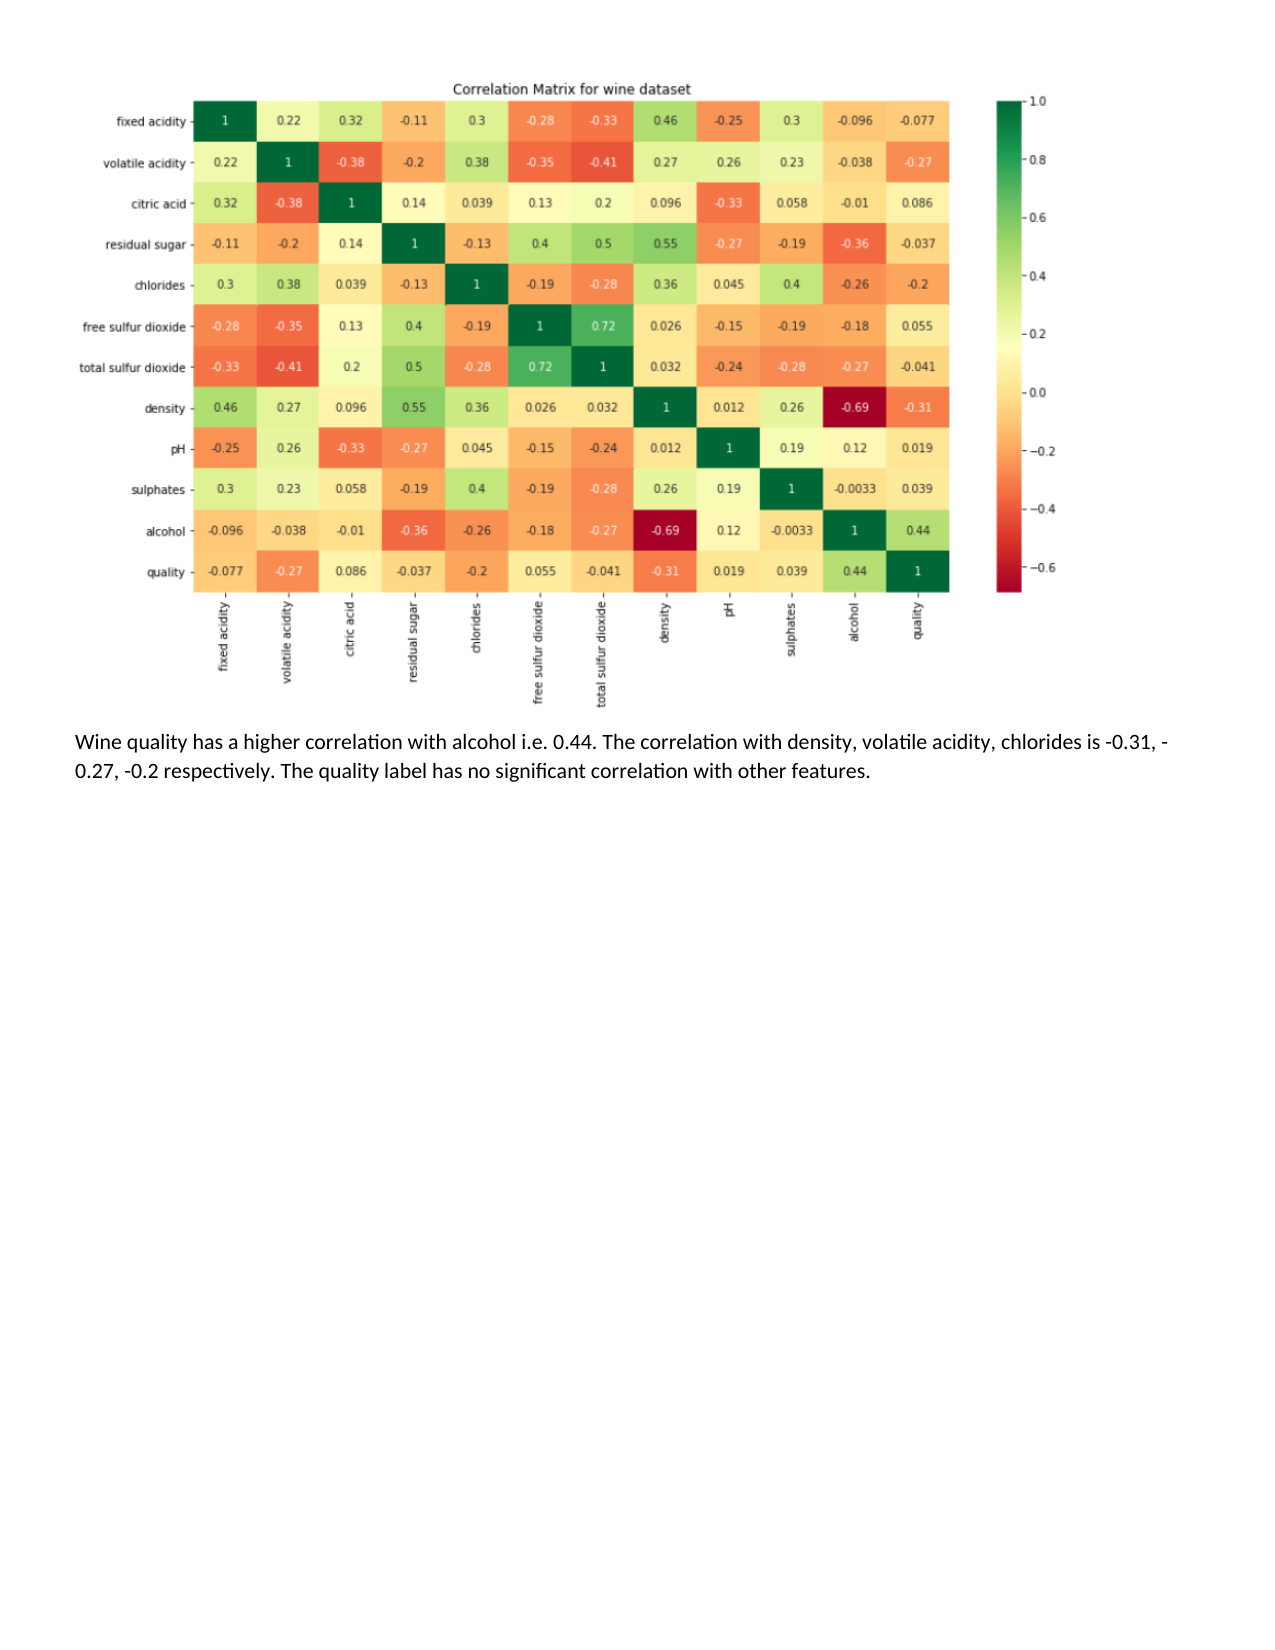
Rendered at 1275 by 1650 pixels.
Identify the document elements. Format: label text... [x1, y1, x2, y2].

picture [75, 75, 1071, 710]
text Wine quality has a higher correlation with alcohol i.e. 0.44. The correlation with density, volatile acidity, chlorides is -0.31, -0.27, -0.2 respectively. The quality label has no significant correlation with other features. [75, 728, 1200, 784]
